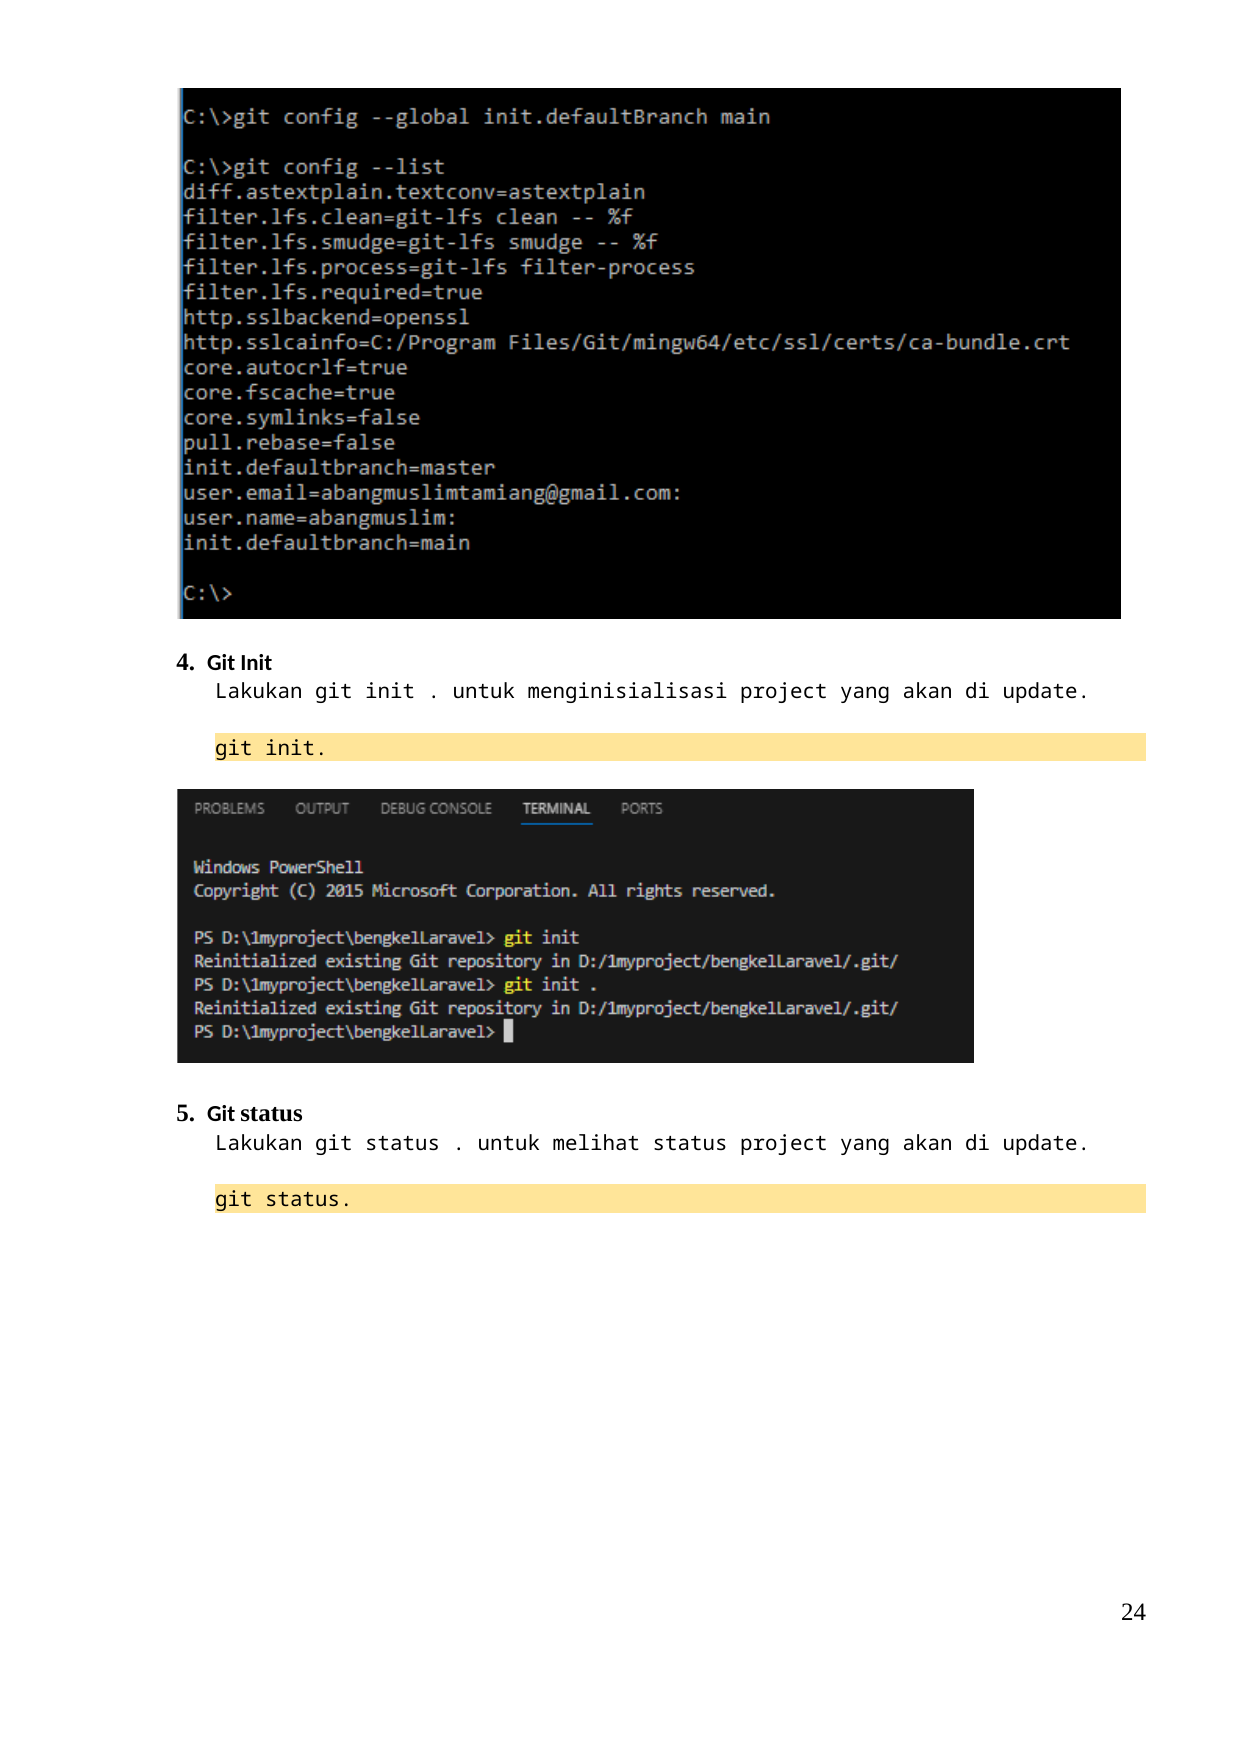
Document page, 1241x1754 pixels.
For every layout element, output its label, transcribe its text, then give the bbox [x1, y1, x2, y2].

list Git status [176, 1098, 1146, 1128]
list Git Init [176, 647, 1146, 676]
text git init. [215, 733, 1146, 761]
text Lakukan git init . untuk menginisialisasi project yang akan di update. [215, 676, 1146, 704]
text Lakukan git status . untuk melihat status project yang akan di update. [215, 1128, 1146, 1156]
text git status. [215, 1184, 1146, 1213]
picture [177, 88, 1121, 619]
picture [177, 789, 974, 1063]
